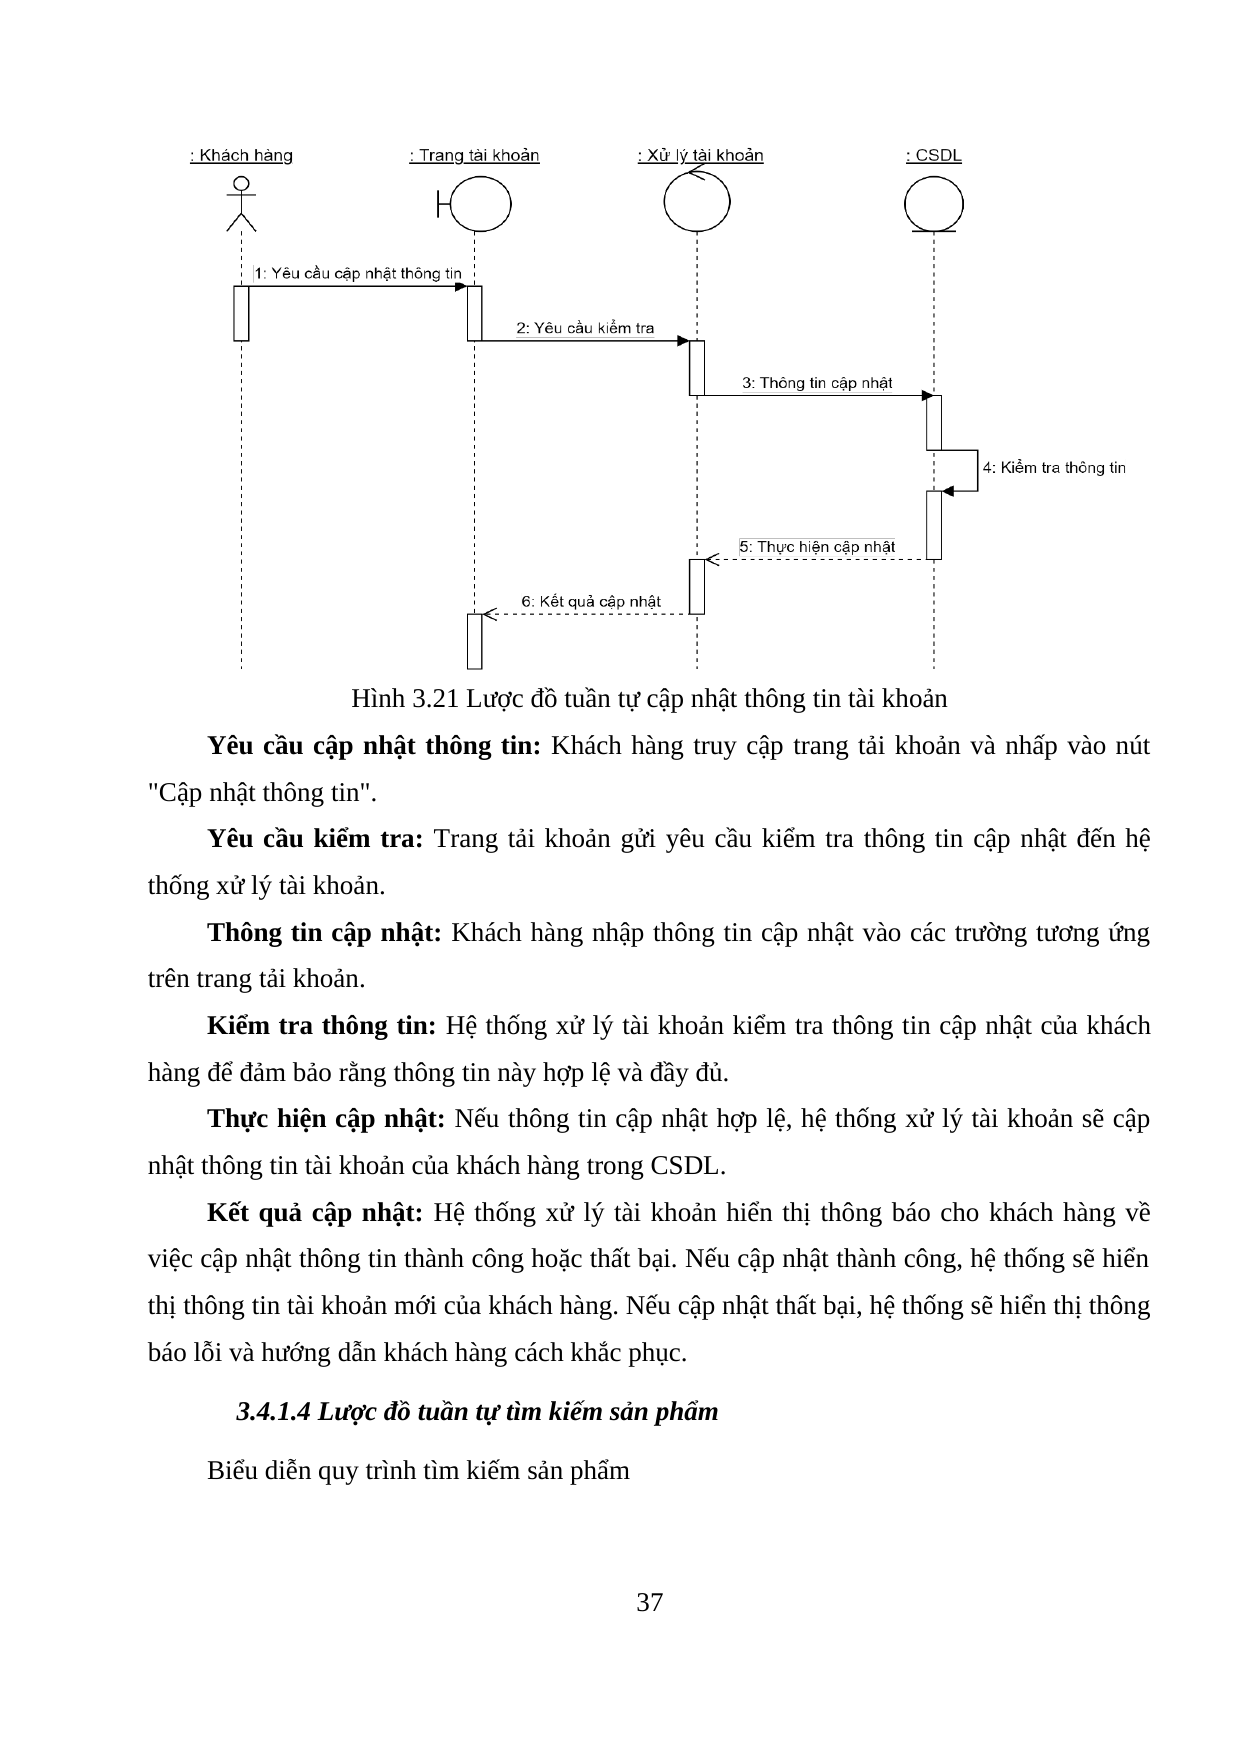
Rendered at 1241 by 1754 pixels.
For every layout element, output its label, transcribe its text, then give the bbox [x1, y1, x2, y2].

text Kiểm tra thông tin: Hệ thống xử lý tài khoản kiểm tra thông tin cập nhật của khách hàng để đảm bảo rằng thông tin này hợp lệ và đầy đủ. [148, 1009, 1152, 1087]
text Biểu diễn quy trình tìm kiếm sản phẩm [148, 1454, 1152, 1485]
subtitle Lược đồ tuần tự tìm kiếm sản phẩm [236, 1395, 1152, 1426]
text Thực hiện cập nhật: Nếu thông tin cập nhật hợp lệ, hệ thống xử lý tài khoản sẽ cập nhật thông tin tài khoản của khách hàng trong CSDL. [148, 1102, 1152, 1180]
picture [160, 121, 1140, 683]
text Yêu cầu cập nhật thông tin: Khách hàng truy cập trang tải khoản và nhấp vào nút "Cập nhật thông tin". [148, 729, 1152, 807]
text Yêu cầu kiểm tra: Trang tải khoản gửi yêu cầu kiểm tra thông tin cập nhật đến hệ thống xử lý tài khoản. [148, 822, 1152, 900]
text Kết quả cập nhật: Hệ thống xử lý tài khoản hiển thị thông báo cho khách hàng về việc cập nhật thông tin thành công hoặc thất bại. Nếu cập nhật thành công, hệ thống sẽ hiển thị thông tin tài khoản mới của khách hàng. Nếu cập nhật thất bại, hệ thống sẽ hiển thị thông báo lỗi và hướng dẫn khách hàng cách khắc phục. [148, 1196, 1152, 1367]
text Thông tin cập nhật: Khách hàng nhập thông tin cập nhật vào các trường tương ứng trên trang tải khoản. [148, 916, 1152, 993]
